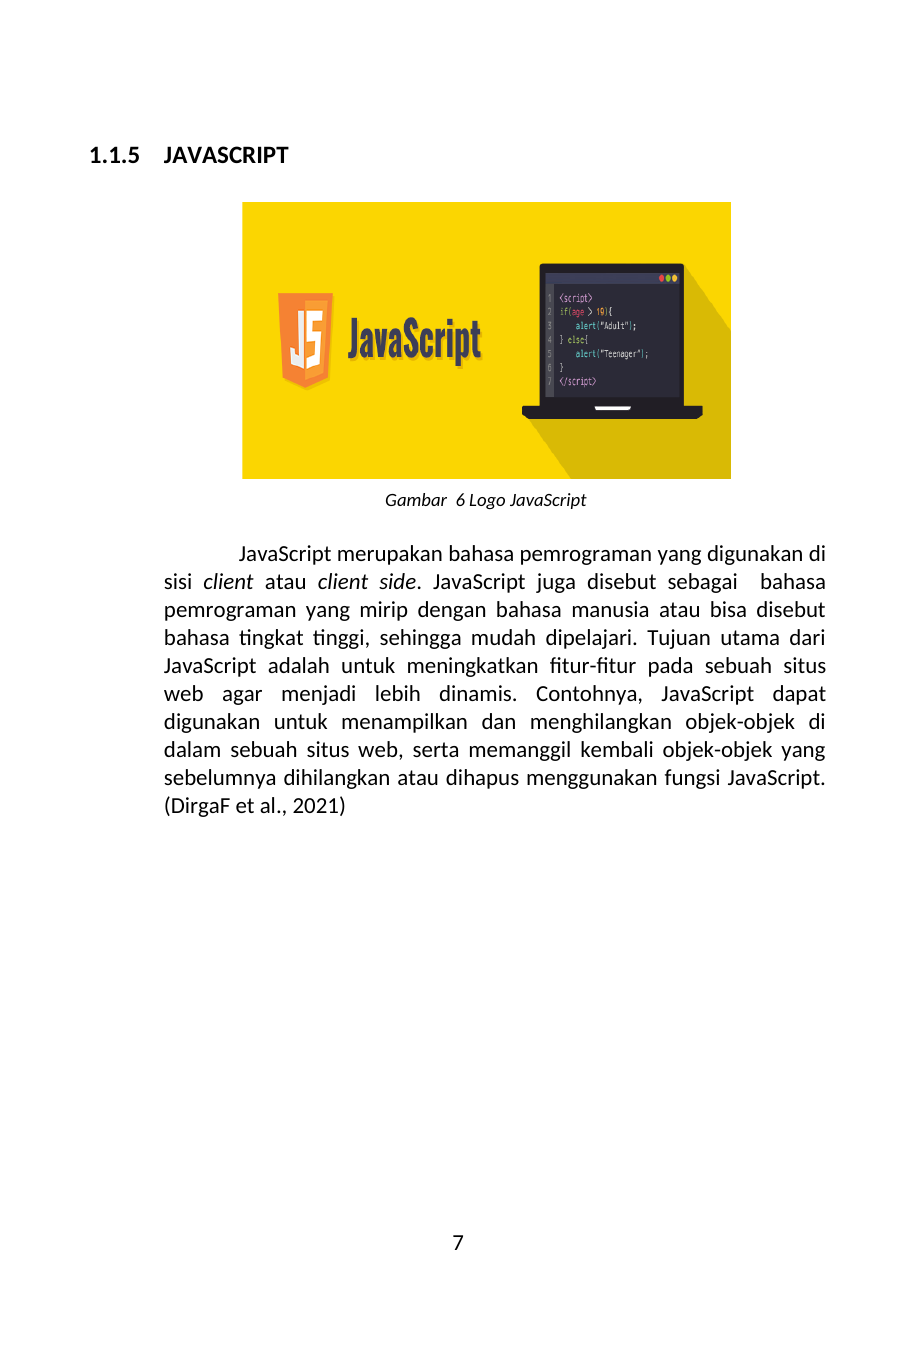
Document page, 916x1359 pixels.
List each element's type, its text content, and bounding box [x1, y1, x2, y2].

list JavaScript merupakan bahasa pemrograman yang digunakan di sisi client atau client side. JavaScript juga disebut sebagai bahasa pemrograman yang mirip dengan bahasa manusia atau bisa disebut bahasa tingkat tinggi, sehingga mudah dipelajari. Tujuan utama dari JavaScript adalah untuk meningkatkan fitur-fitur pada sebuah situs web agar menjadi lebih dinamis. Contohnya, JavaScript dapat digunakan untuk menampilkan dan menghilangkan objek-objek di dalam sebuah situs web, serta memanggil kembali objek-objek yang sebelumnya dihilangkan atau dihapus menggunakan fungsi JavaScript. (DirgaF et al., 2021) [164, 539, 827, 819]
subtitle JAVASCRIPT [89, 139, 827, 169]
picture [242, 202, 731, 479]
